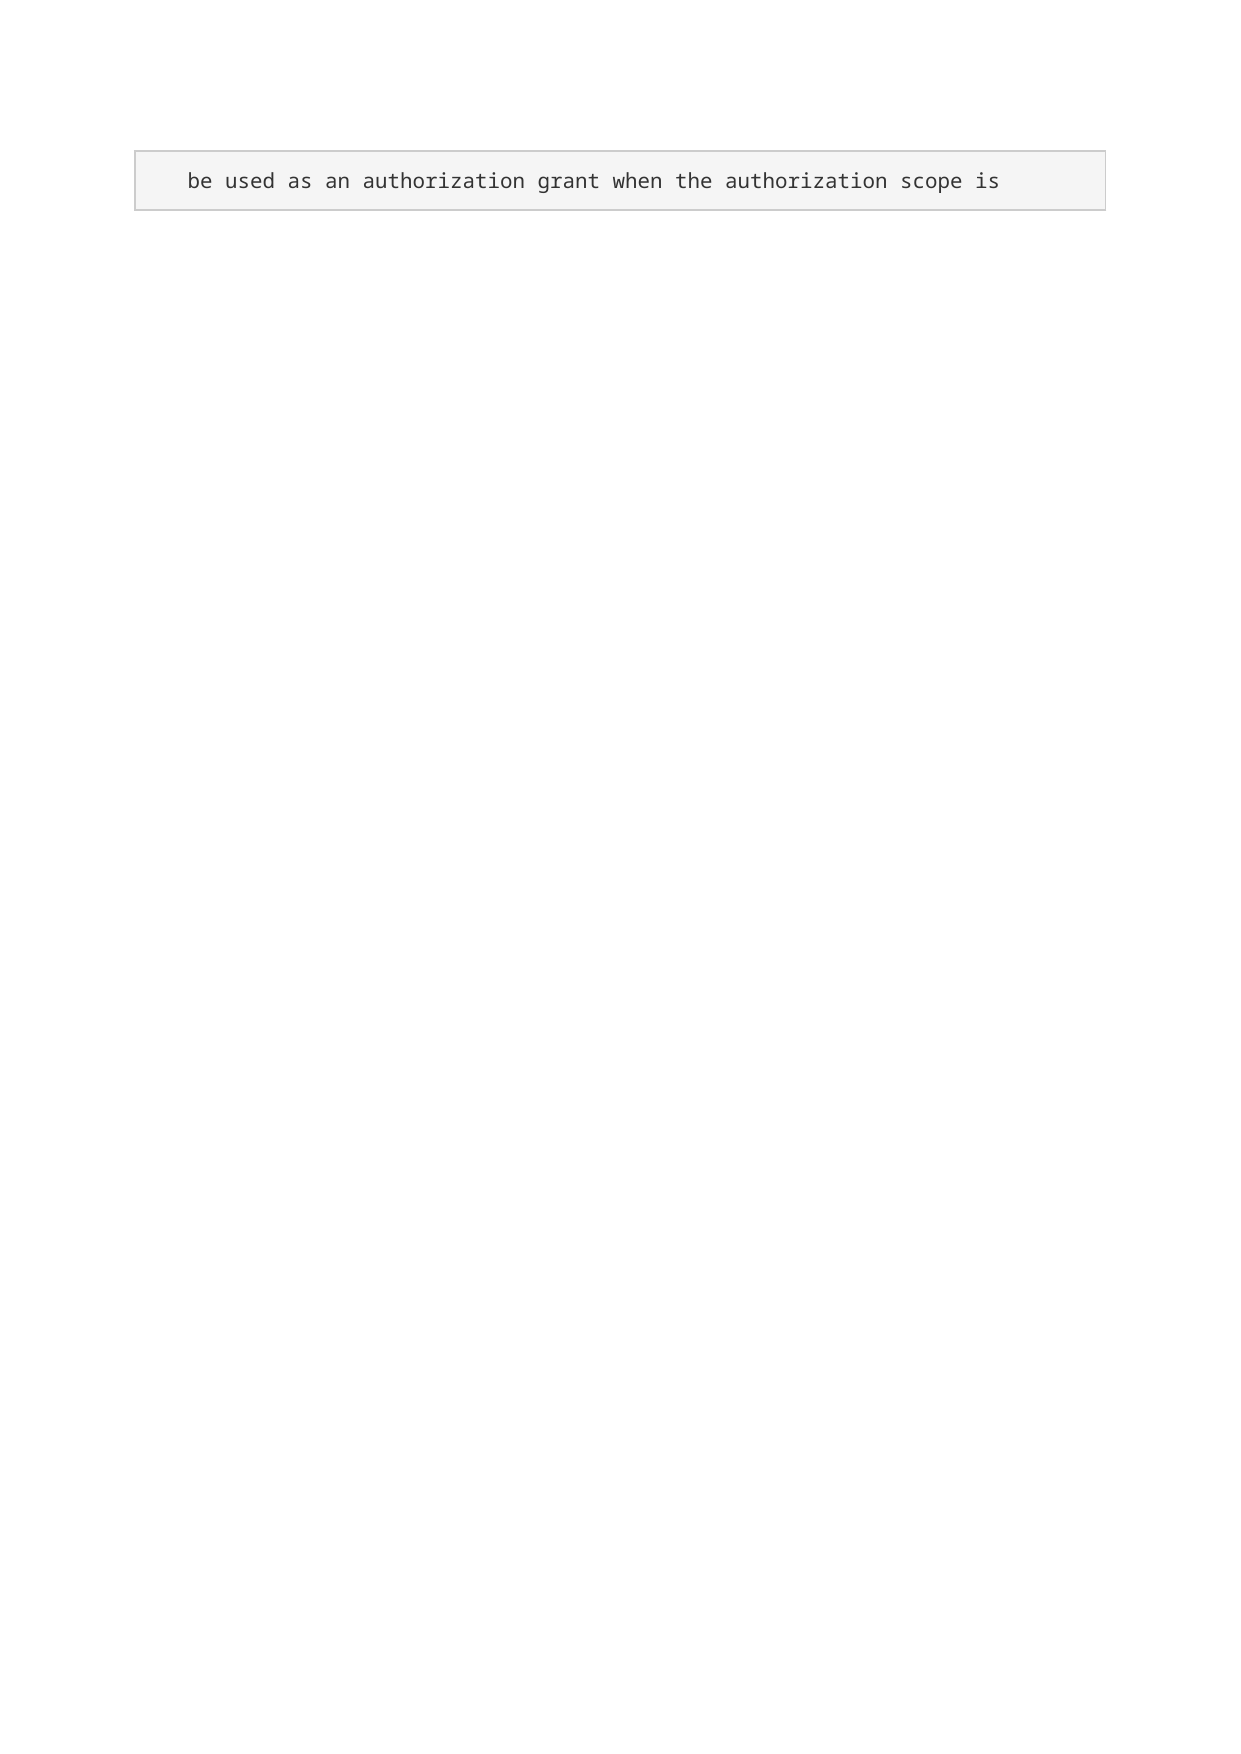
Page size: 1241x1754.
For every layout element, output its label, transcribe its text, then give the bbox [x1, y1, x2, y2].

text be used as an authorization grant when the authorization scope is [136, 152, 1105, 209]
